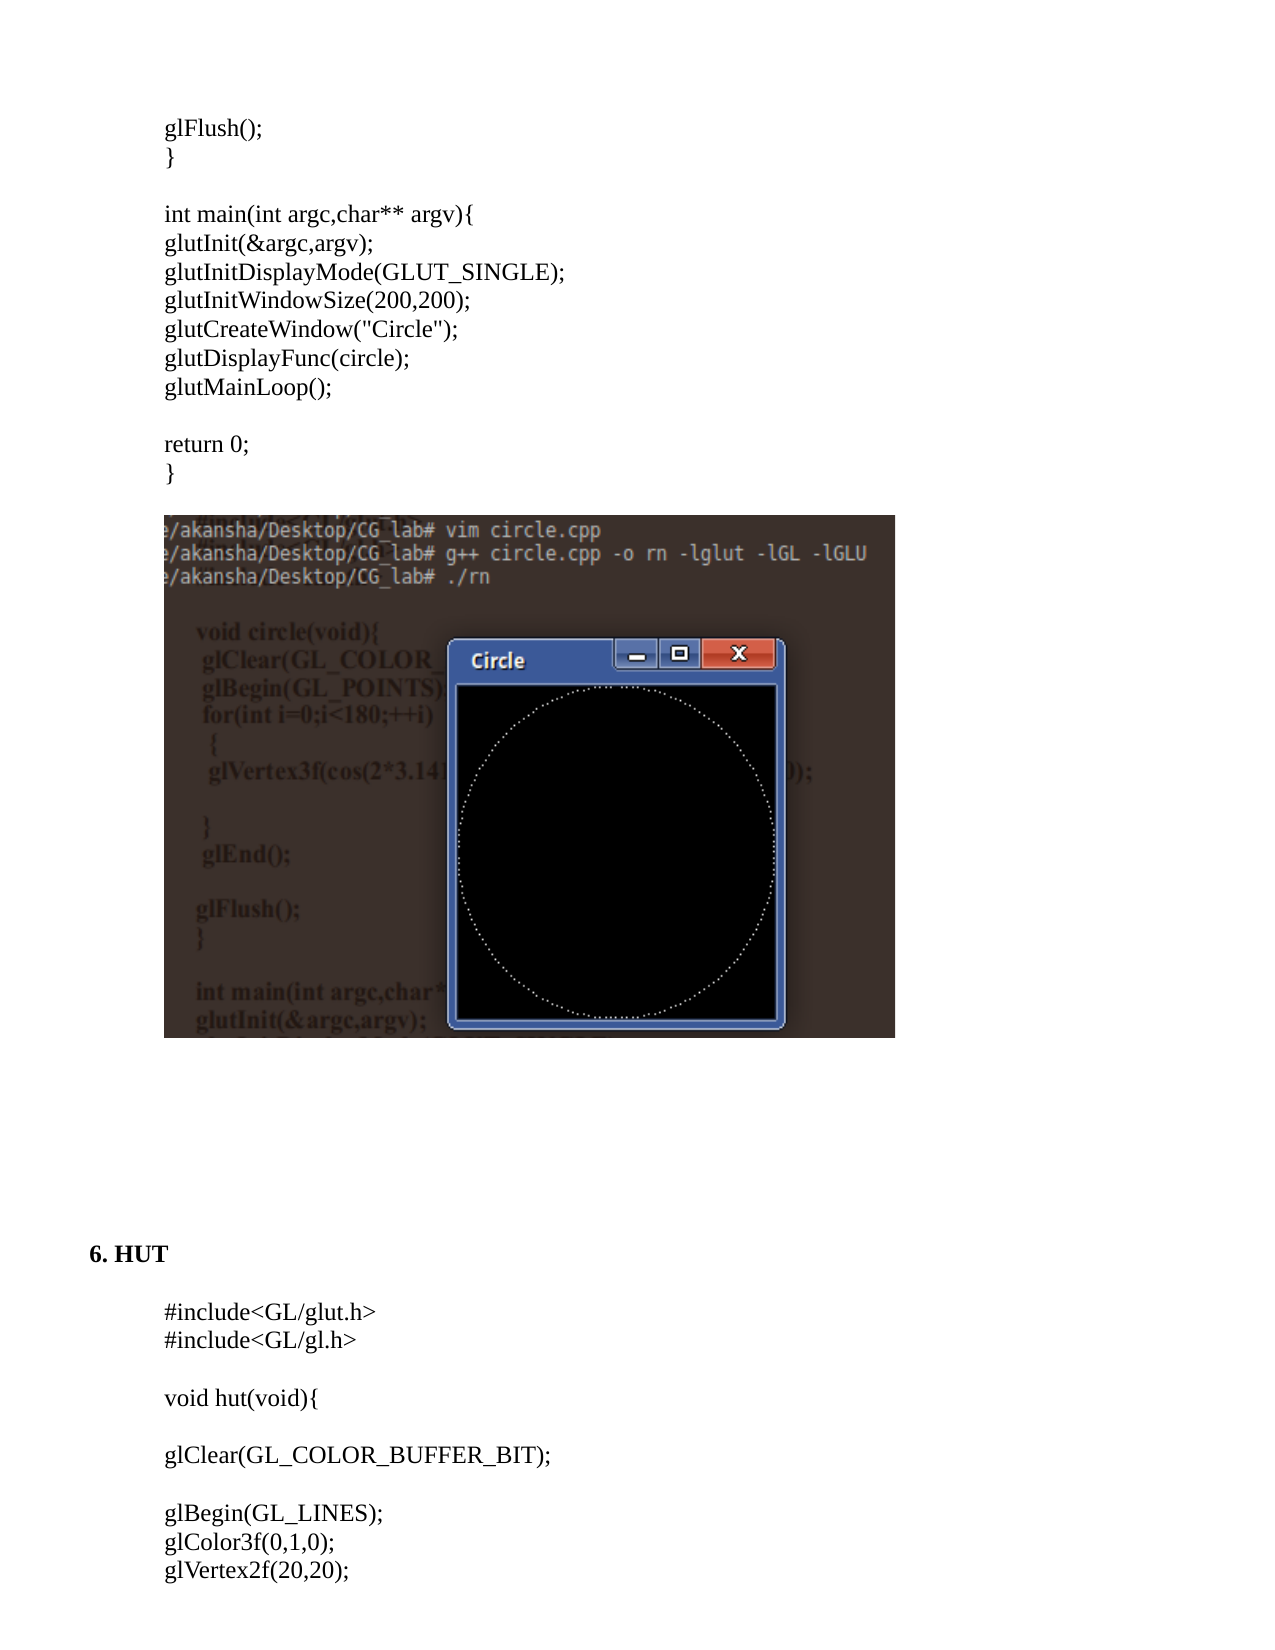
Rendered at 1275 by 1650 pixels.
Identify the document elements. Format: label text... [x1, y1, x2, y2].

text } [164, 458, 1125, 487]
text glutCreateWindow("Circle"); [164, 314, 1125, 343]
text #include<GL/glut.h> [164, 1297, 1125, 1325]
text } [164, 142, 1125, 171]
picture [164, 515, 896, 1038]
text glutDisplayFunc(circle); [164, 343, 1125, 372]
text glClear(GL_COLOR_BUFFER_BIT); [164, 1440, 1125, 1469]
text glutInitWindowSize(200,200); [164, 286, 1125, 314]
text #include<GL/gl.h> [164, 1325, 1125, 1354]
text glutMainLoop(); [164, 372, 1125, 401]
text int main(int argc,char** argv){ [164, 199, 1125, 228]
text return 0; [164, 429, 1125, 458]
text glBegin(GL_LINES); [164, 1498, 1125, 1527]
text void hut(void){ [164, 1383, 1125, 1412]
text 6. HUT [89, 1239, 1125, 1268]
text glFlush(); [164, 113, 1125, 142]
text glutInit(&argc,argv); [164, 228, 1125, 257]
text glColor3f(0,1,0); [164, 1527, 1125, 1555]
text glutInitDisplayMode(GLUT_SINGLE); [164, 257, 1125, 286]
text glVertex2f(20,20); [164, 1555, 1125, 1584]
